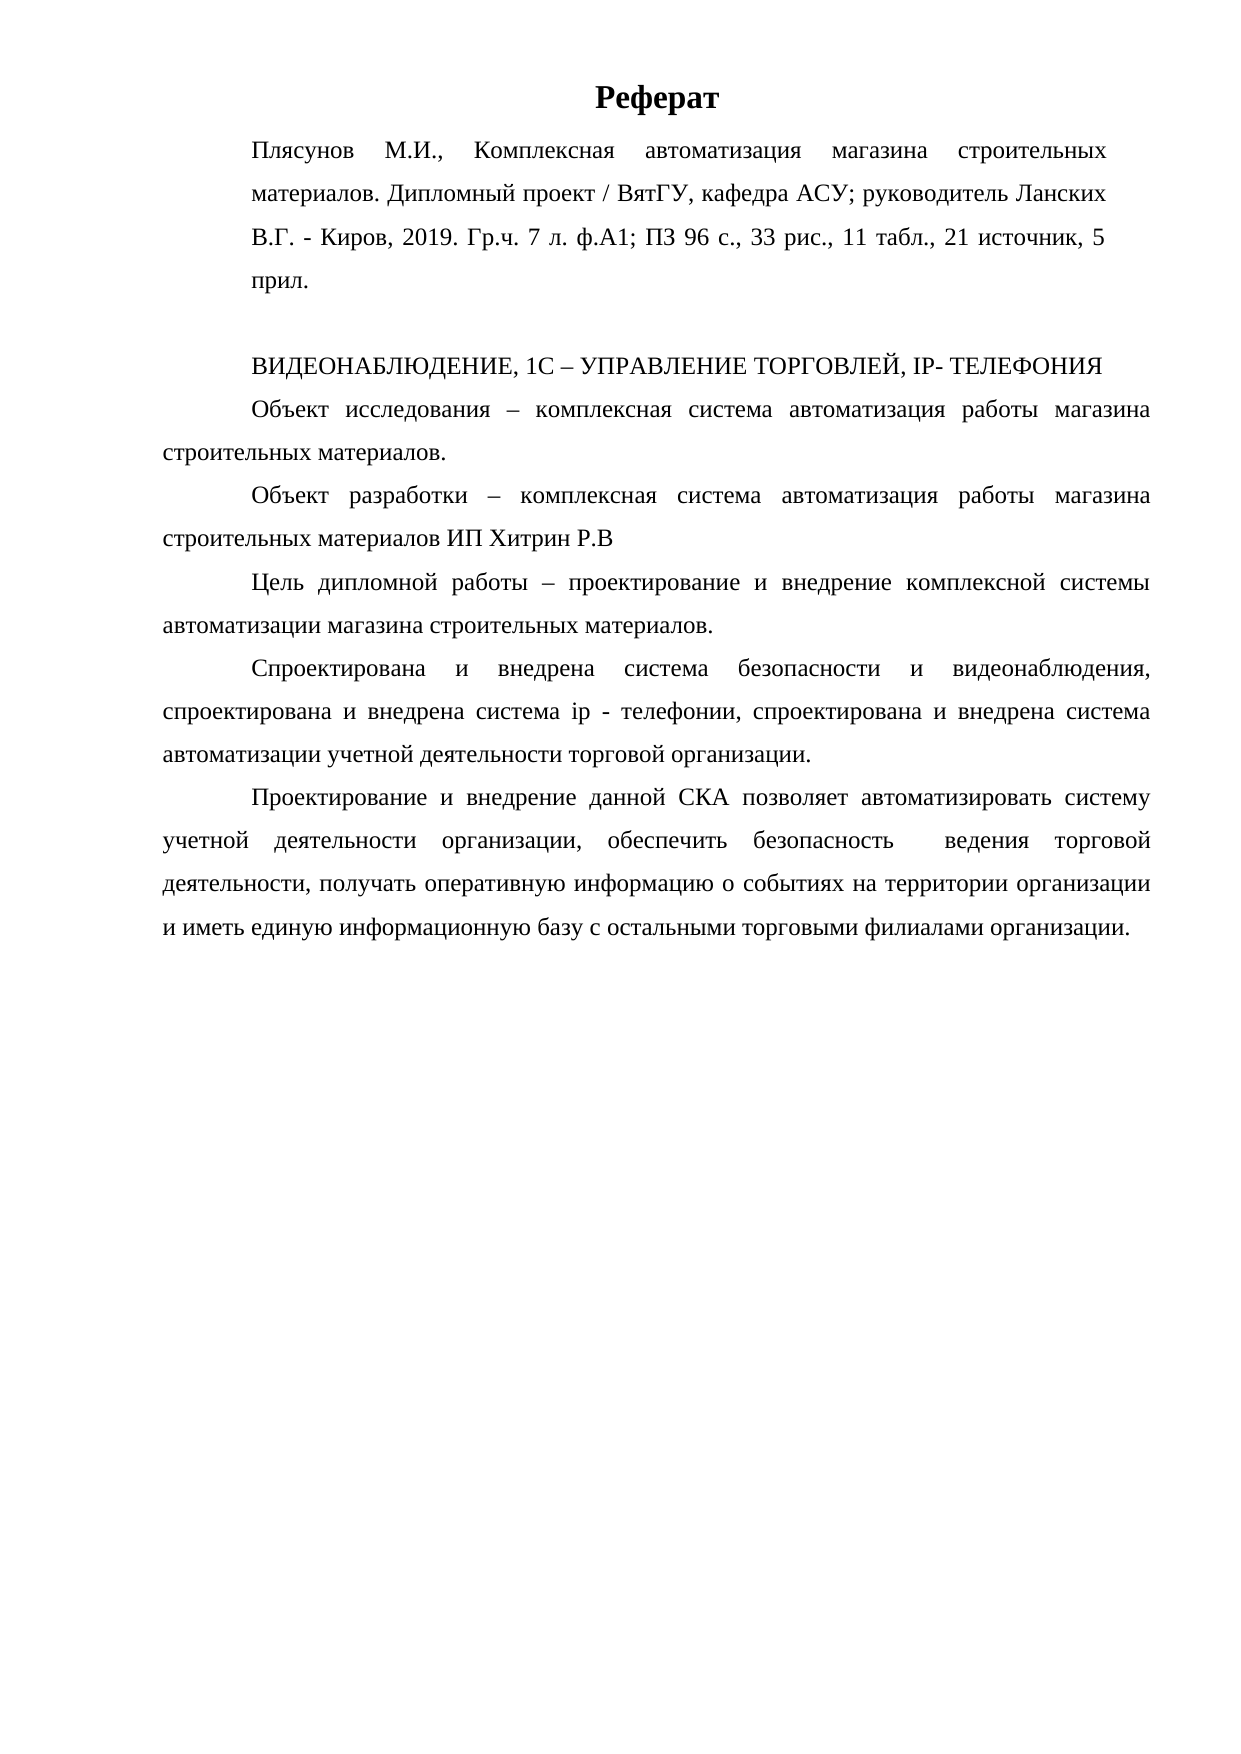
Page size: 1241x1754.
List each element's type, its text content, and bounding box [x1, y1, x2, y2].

text Цель дипломной работы – проектирование и внедрение комплексной системы автоматизации магазина строительных материалов. [162, 567, 1152, 638]
text Объект разработки – комплексная система автоматизация работы магазина строительных материалов ИП Хитрин Р.В [162, 480, 1152, 552]
text Плясунов М.И., Комплексная автоматизация магазина строительных материалов. Дипломный проект / ВятГУ, кафедра АСУ; руководитель Ланских В.Г. - Киров, 2019. Гр.ч. 7 л. ф.А1; ПЗ 96 с., 33 рис., 11 табл., 21 источник, 5 прил. [251, 135, 1107, 293]
text Спроектирована и внедрена система безопасности и видеонаблюдения, спроектирована и внедрена система ip - телефонии, спроектирована и внедрена система автоматизации учетной деятельности торговой организации. [162, 653, 1152, 768]
text Реферат [162, 77, 1152, 116]
text Объект исследования – комплексная система автоматизация работы магазина строительных материалов. [162, 394, 1152, 466]
text ВИДЕОНАБЛЮДЕНИЕ, 1С – УПРАВЛЕНИЕ ТОРГОВЛЕЙ, IP- ТЕЛЕФОНИЯ [162, 351, 1152, 380]
text Проектирование и внедрение данной СКА позволяет автоматизировать систему учетной деятельности организации, обеспечить безопасность ведения торговой деятельности, получать оперативную информацию о событиях на территории организации и иметь единую информационную базу с остальными торговыми филиалами организации. [162, 782, 1152, 940]
